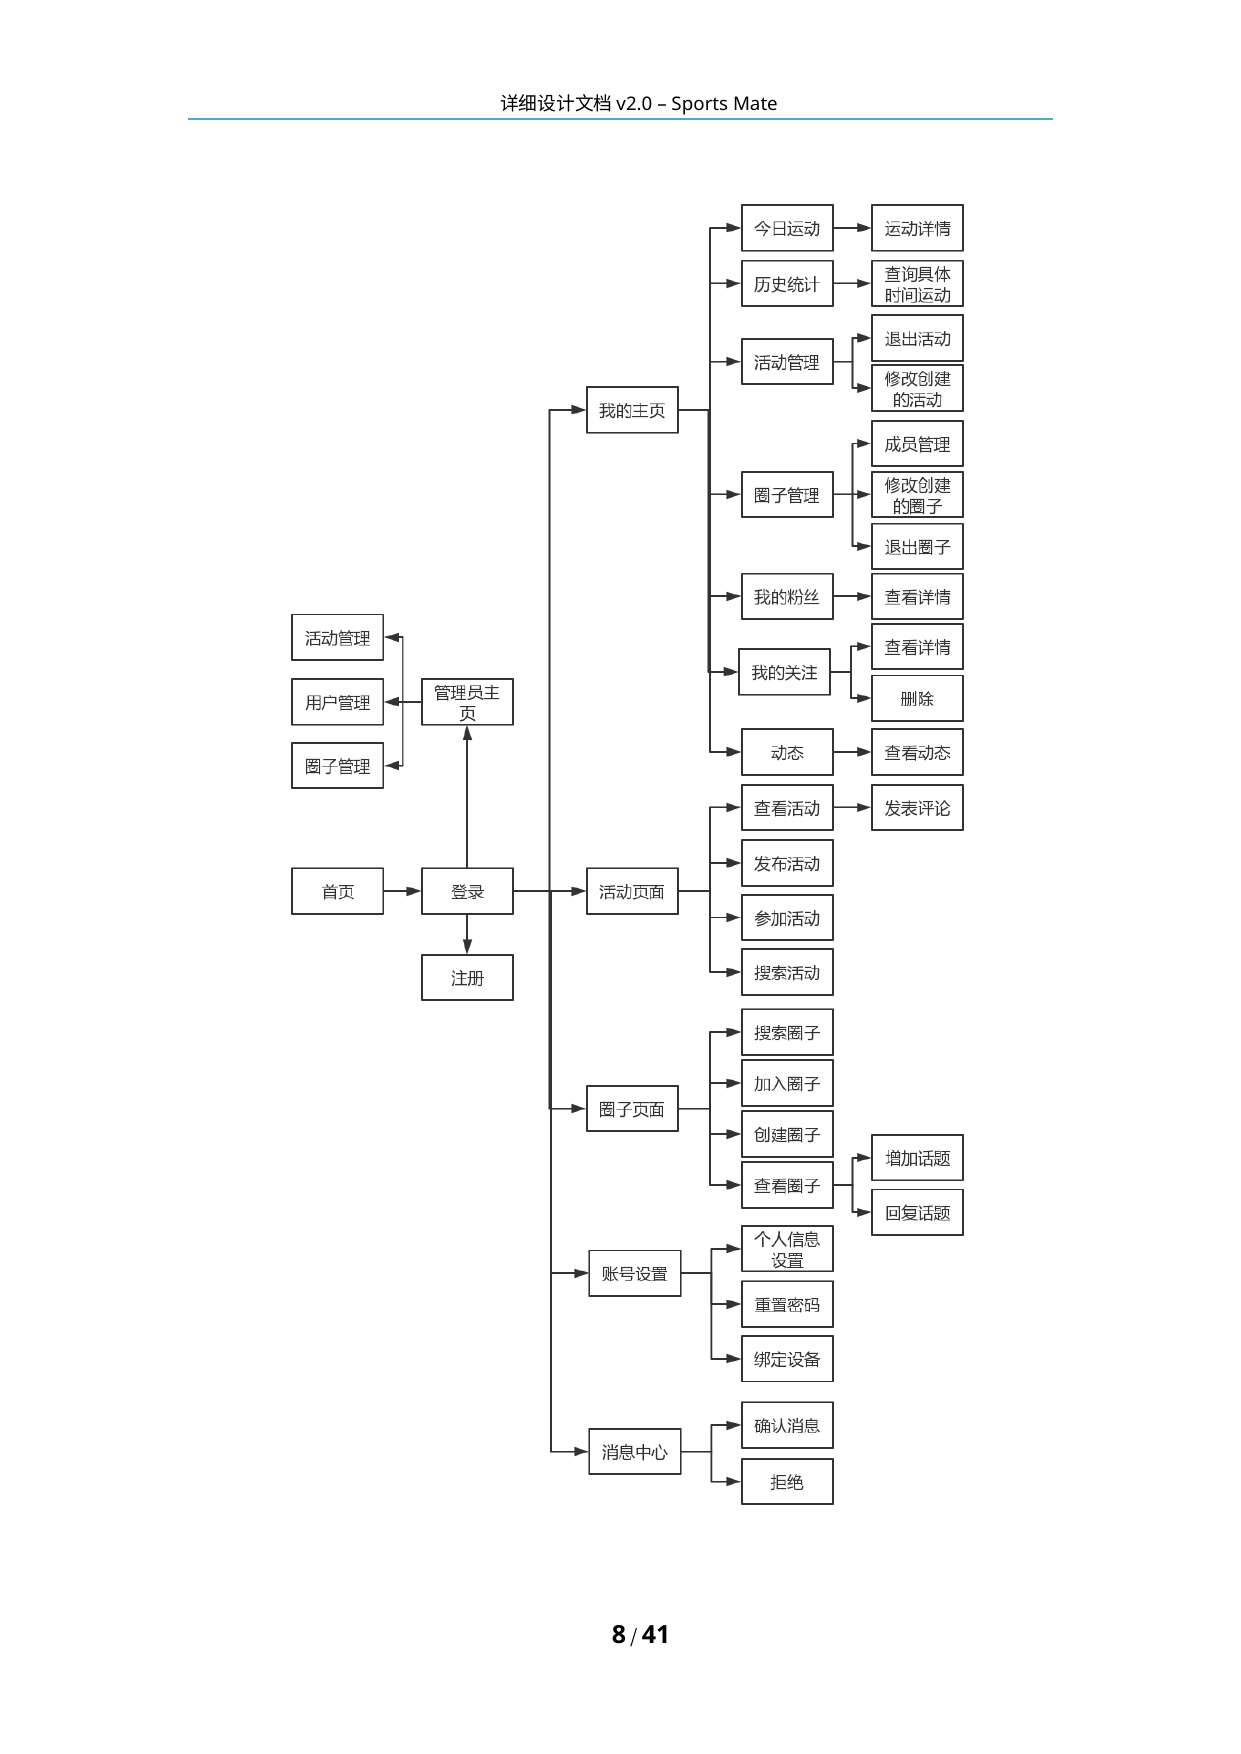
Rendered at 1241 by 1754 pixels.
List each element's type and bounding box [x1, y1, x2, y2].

picture [248, 161, 992, 1533]
